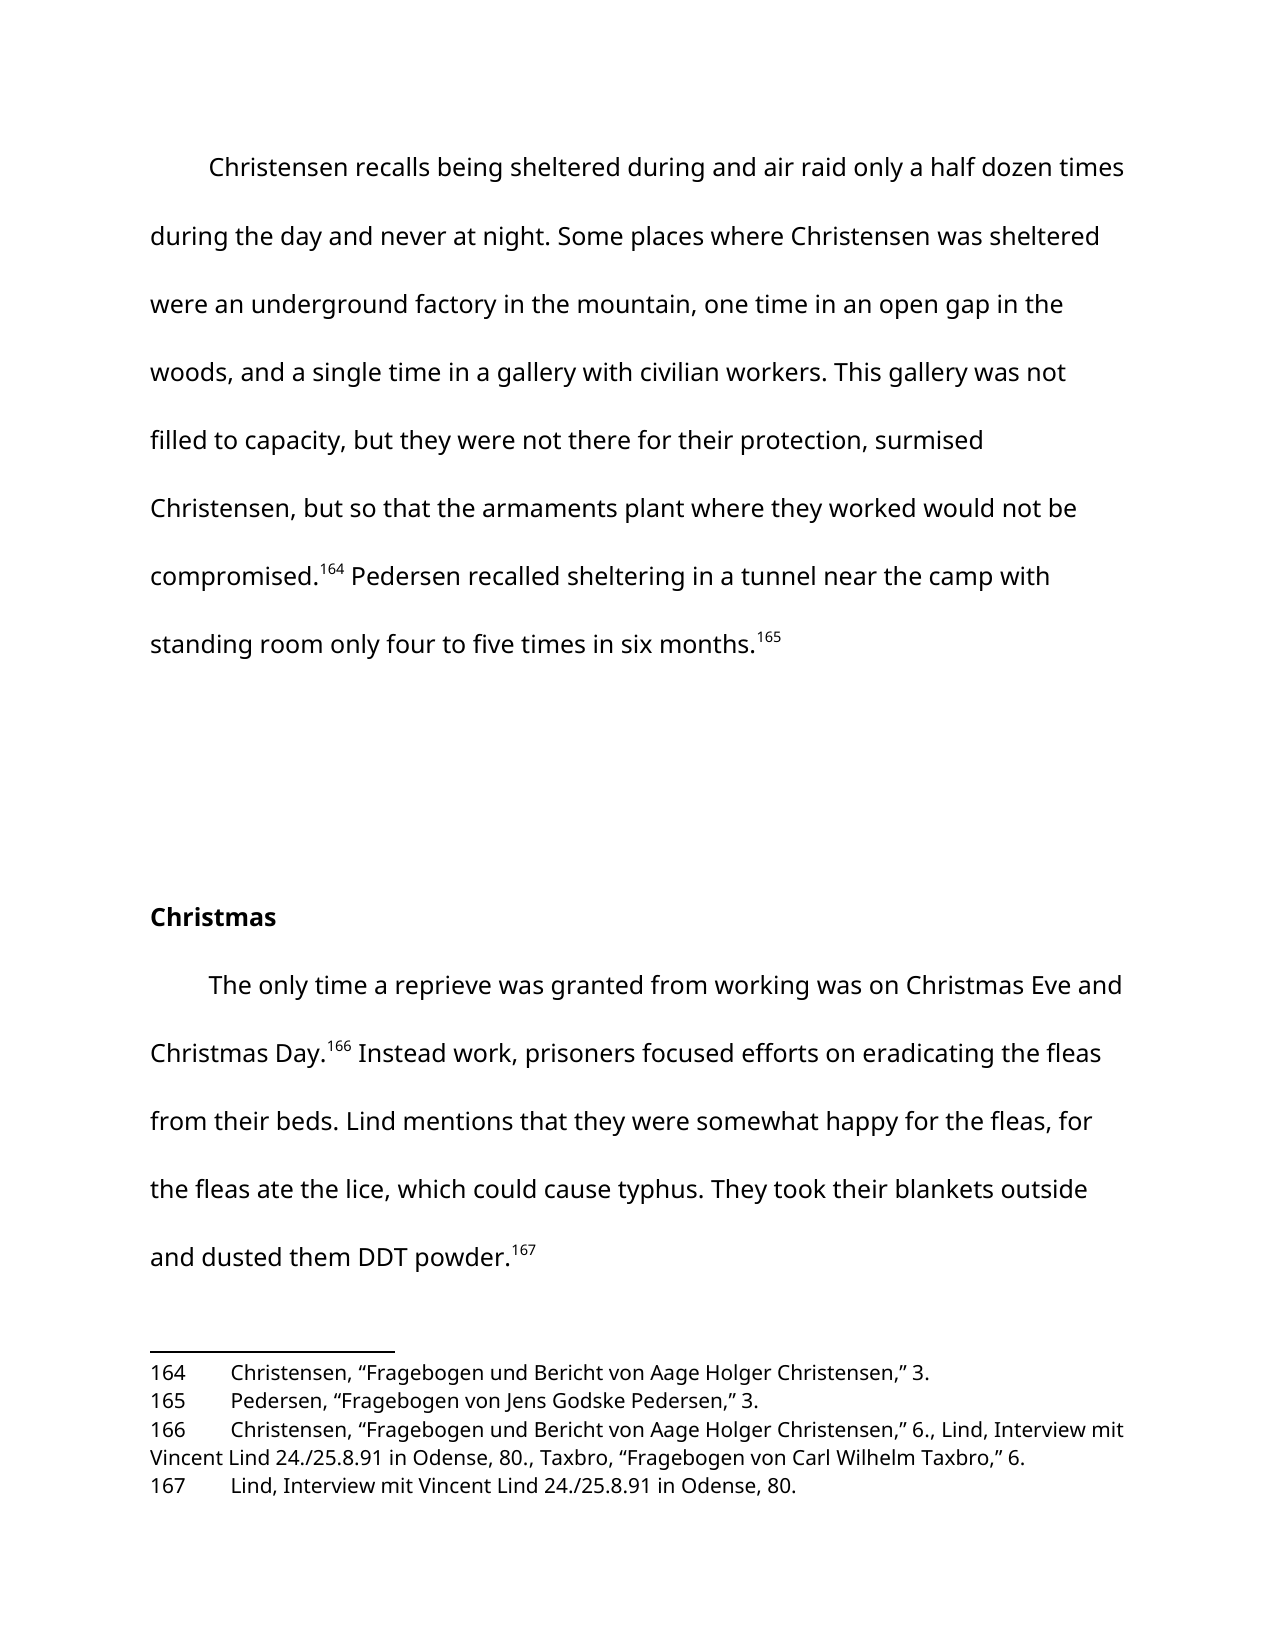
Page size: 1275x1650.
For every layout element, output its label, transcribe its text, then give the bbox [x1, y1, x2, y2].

text The only time a reprieve was granted from working was on Christmas Eve and Christmas Day. Instead work, prisoners focused efforts on eradicating the fleas from their beds. Lind mentions that they were somewhat happy for the fleas, for the fleas ate the lice, which could cause typhus. They took their blankets outside and dusted them DDT powder. [150, 967, 1125, 1274]
text Christmas [150, 899, 1125, 933]
text Christensen recalls being sheltered during and air raid only a half dozen times during the day and never at night. Some places where Christensen was sheltered were an underground factory in the mountain, one time in an open gap in the woods, and a single time in a gallery with civilian workers. This gallery was not filled to capacity, but they were not there for their protection, surmised Christensen, but so that the armaments plant where they worked would not be compromised. Pedersen recalled sheltering in a tunnel near the camp with standing room only four to five times in six months. [150, 150, 1125, 661]
